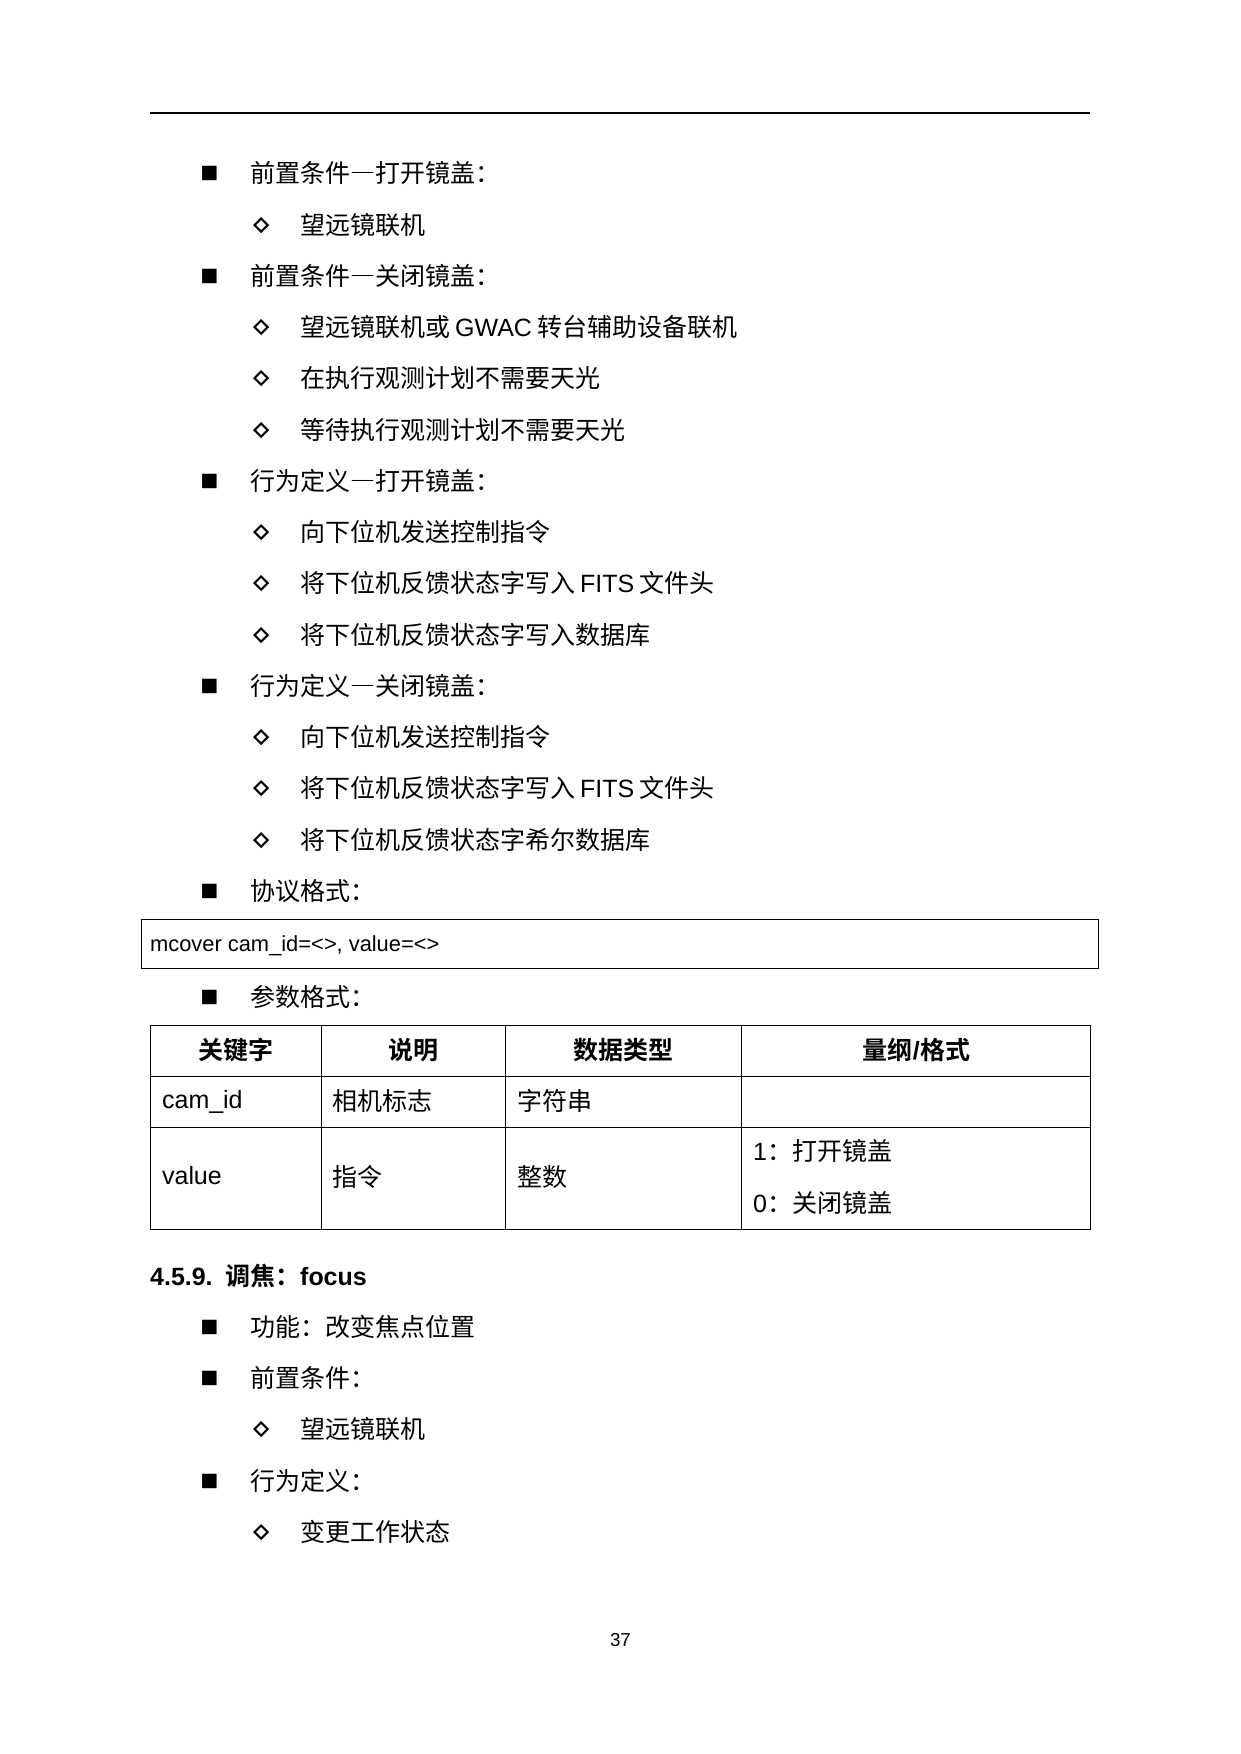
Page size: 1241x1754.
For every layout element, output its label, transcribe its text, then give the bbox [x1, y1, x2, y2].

list 前置条件： [200, 1354, 1090, 1399]
list 变更工作状态 [250, 1508, 1090, 1552]
list 功能：改变焦点位置 [200, 1303, 1090, 1347]
list 望远镜联机 [250, 201, 1090, 245]
table_cell [742, 1077, 1090, 1127]
list 前置条件—打开镜盖： [200, 150, 1090, 194]
table_cell 整数 [506, 1128, 741, 1229]
list 在执行观测计划不需要天光 [250, 355, 1090, 399]
list 将下位机反馈状态字写入FITS文件头 [250, 560, 1090, 604]
list 望远镜联机 [250, 1406, 1090, 1450]
table_cell 字符串 [506, 1077, 741, 1127]
table_cell 1：打开镜盖 0：关闭镜盖 [742, 1128, 1090, 1229]
list 行为定义—关闭镜盖： [200, 662, 1090, 707]
table_header 说明 [322, 1026, 505, 1076]
list 行为定义—打开镜盖： [200, 457, 1090, 502]
table_cell value [151, 1128, 321, 1229]
list 协议格式： [200, 867, 1090, 912]
list 将下位机反馈状态字写入FITS文件头 [250, 765, 1090, 809]
list 前置条件—关闭镜盖： [200, 252, 1090, 297]
list 行为定义： [200, 1457, 1090, 1501]
list 望远镜联机或GWAC转台辅助设备联机 [250, 304, 1090, 348]
table_cell cam_id [151, 1077, 321, 1127]
list 等待执行观测计划不需要天光 [250, 406, 1090, 450]
text mcover cam_id=<>, value=<> [142, 920, 1098, 968]
table_header 量纲/格式 [742, 1026, 1090, 1076]
list 将下位机反馈状态字希尔数据库 [250, 816, 1090, 860]
table_cell 相机标志 [322, 1077, 505, 1127]
list 参数格式： [200, 974, 1090, 1018]
table_header 数据类型 [506, 1026, 741, 1076]
table_cell 指令 [322, 1128, 505, 1229]
table_header 关键字 [151, 1026, 321, 1076]
list 将下位机反馈状态字写入数据库 [250, 611, 1090, 655]
list 向下位机发送控制指令 [250, 509, 1090, 553]
subtitle 调焦：focus [150, 1252, 1090, 1296]
list 向下位机发送控制指令 [250, 714, 1090, 758]
